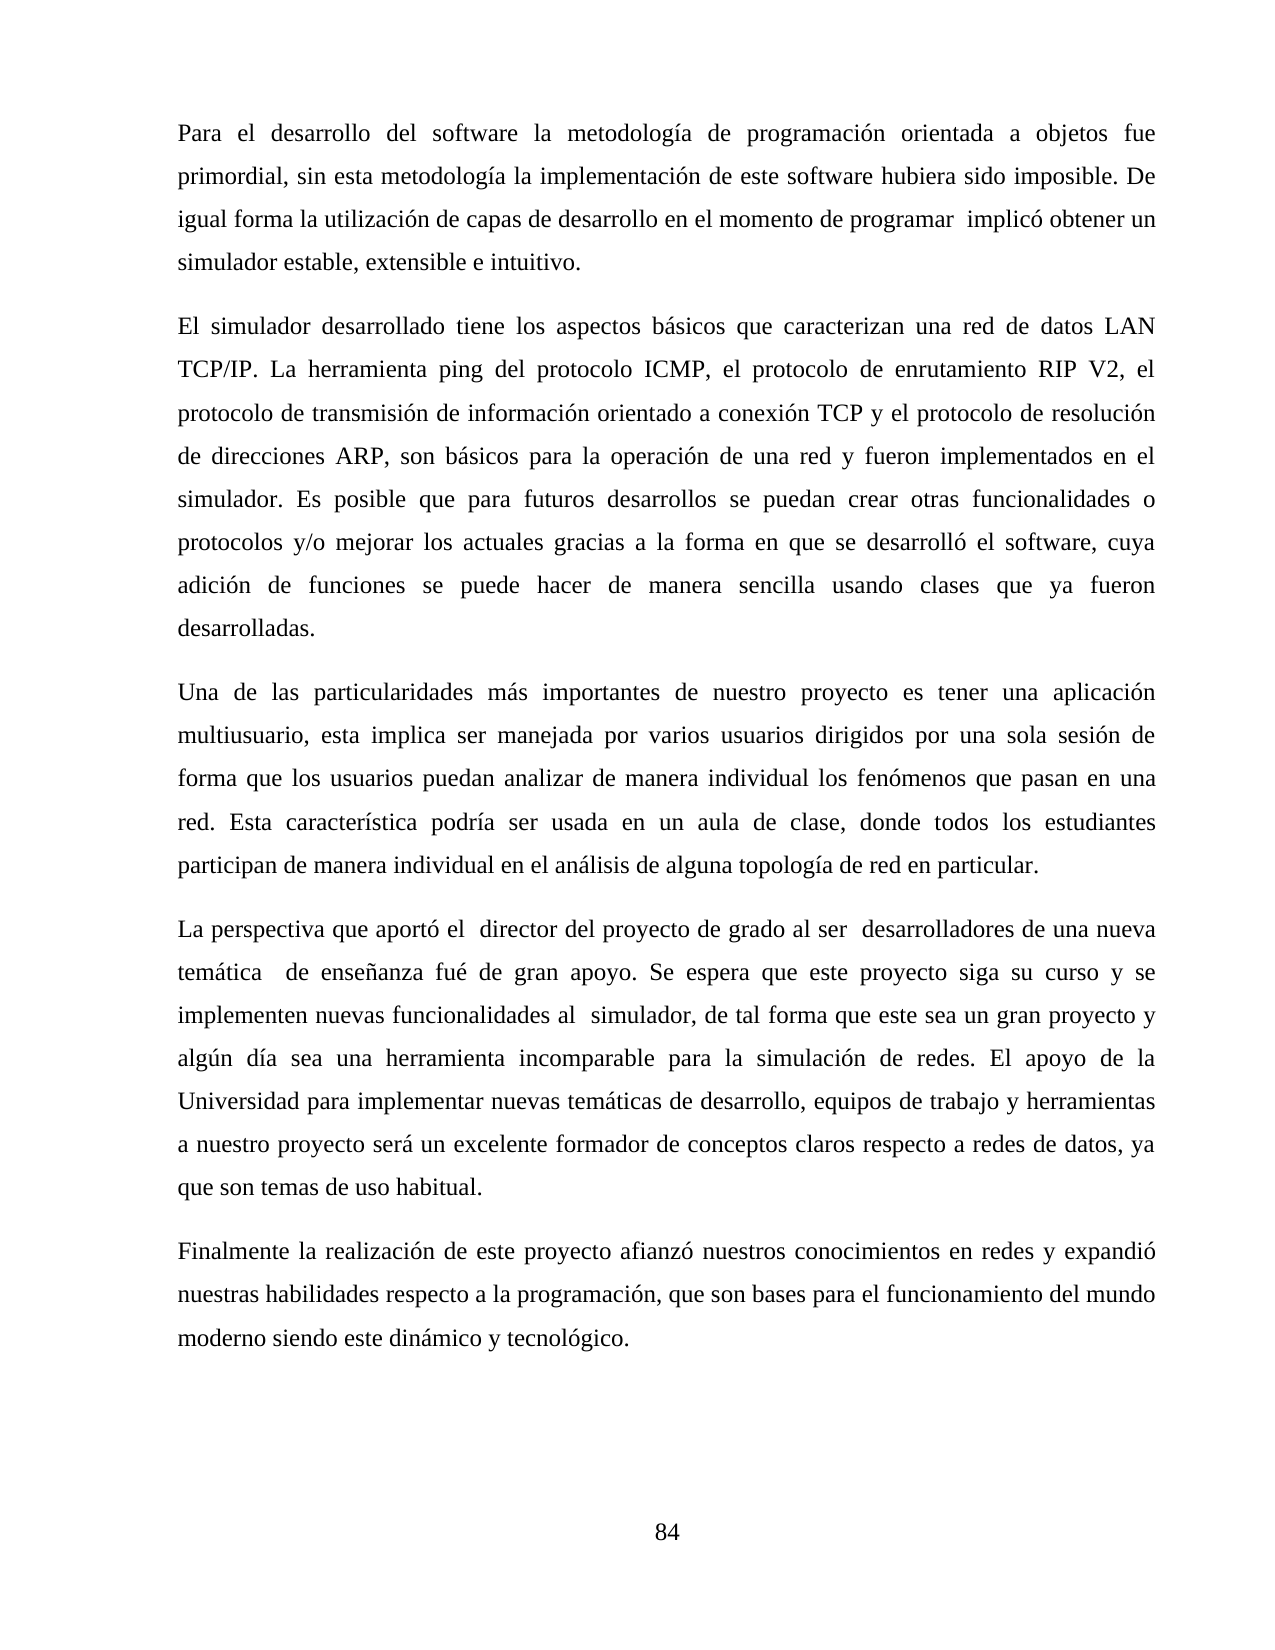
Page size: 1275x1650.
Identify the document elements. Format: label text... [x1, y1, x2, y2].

text Finalmente la realización de este proyecto afianzó nuestros conocimientos en redes y expandió nuestras habilidades respecto a la programación, que son bases para el funcionamiento del mundo moderno siendo este dinámico y tecnológico. [177, 1236, 1157, 1351]
text El simulador desarrollado tiene los aspectos básicos que caracterizan una red de datos LAN TCP/IP. La herramienta ping del protocolo ICMP, el protocolo de enrutamiento RIP V2, el protocolo de transmisión de información orientado a conexión TCP y el protocolo de resolución de direcciones ARP, son básicos para la operación de una red y fueron implementados en el simulador. Es posible que para futuros desarrollos se puedan crear otras funcionalidades o protocolos y/o mejorar los actuales gracias a la forma en que se desarrolló el software, cuya adición de funciones se puede hacer de manera sencilla usando clases que ya fueron desarrolladas. [177, 311, 1157, 642]
text Una de las particularidades más importantes de nuestro proyecto es tener una aplicación multiusuario, esta implica ser manejada por varios usuarios dirigidos por una sola sesión de forma que los usuarios puedan analizar de manera individual los fenómenos que pasan en una red. Esta característica podría ser usada en un aula de clase, donde todos los estudiantes participan de manera individual en el análisis de alguna topología de red en particular. [177, 677, 1157, 878]
text Para el desarrollo del software la metodología de programación orientada a objetos fue primordial, sin esta metodología la implementación de este software hubiera sido imposible. De igual forma la utilización de capas de desarrollo en el momento de programar implicó obtener un simulador estable, extensible e intuitivo. [177, 118, 1157, 276]
text La perspectiva que aportó el director del proyecto de grado al ser desarrolladores de una nueva temática de enseñanza fué de gran apoyo. Se espera que este proyecto siga su curso y se implementen nuevas funcionalidades al simulador, de tal forma que este sea un gran proyecto y algún día sea una herramienta incomparable para la simulación de redes. El apoyo de la Universidad para implementar nuevas temáticas de desarrollo, equipos de trabajo y herramientas a nuestro proyecto será un excelente formador de conceptos claros respecto a redes de datos, ya que son temas de uso habitual. [177, 914, 1157, 1201]
